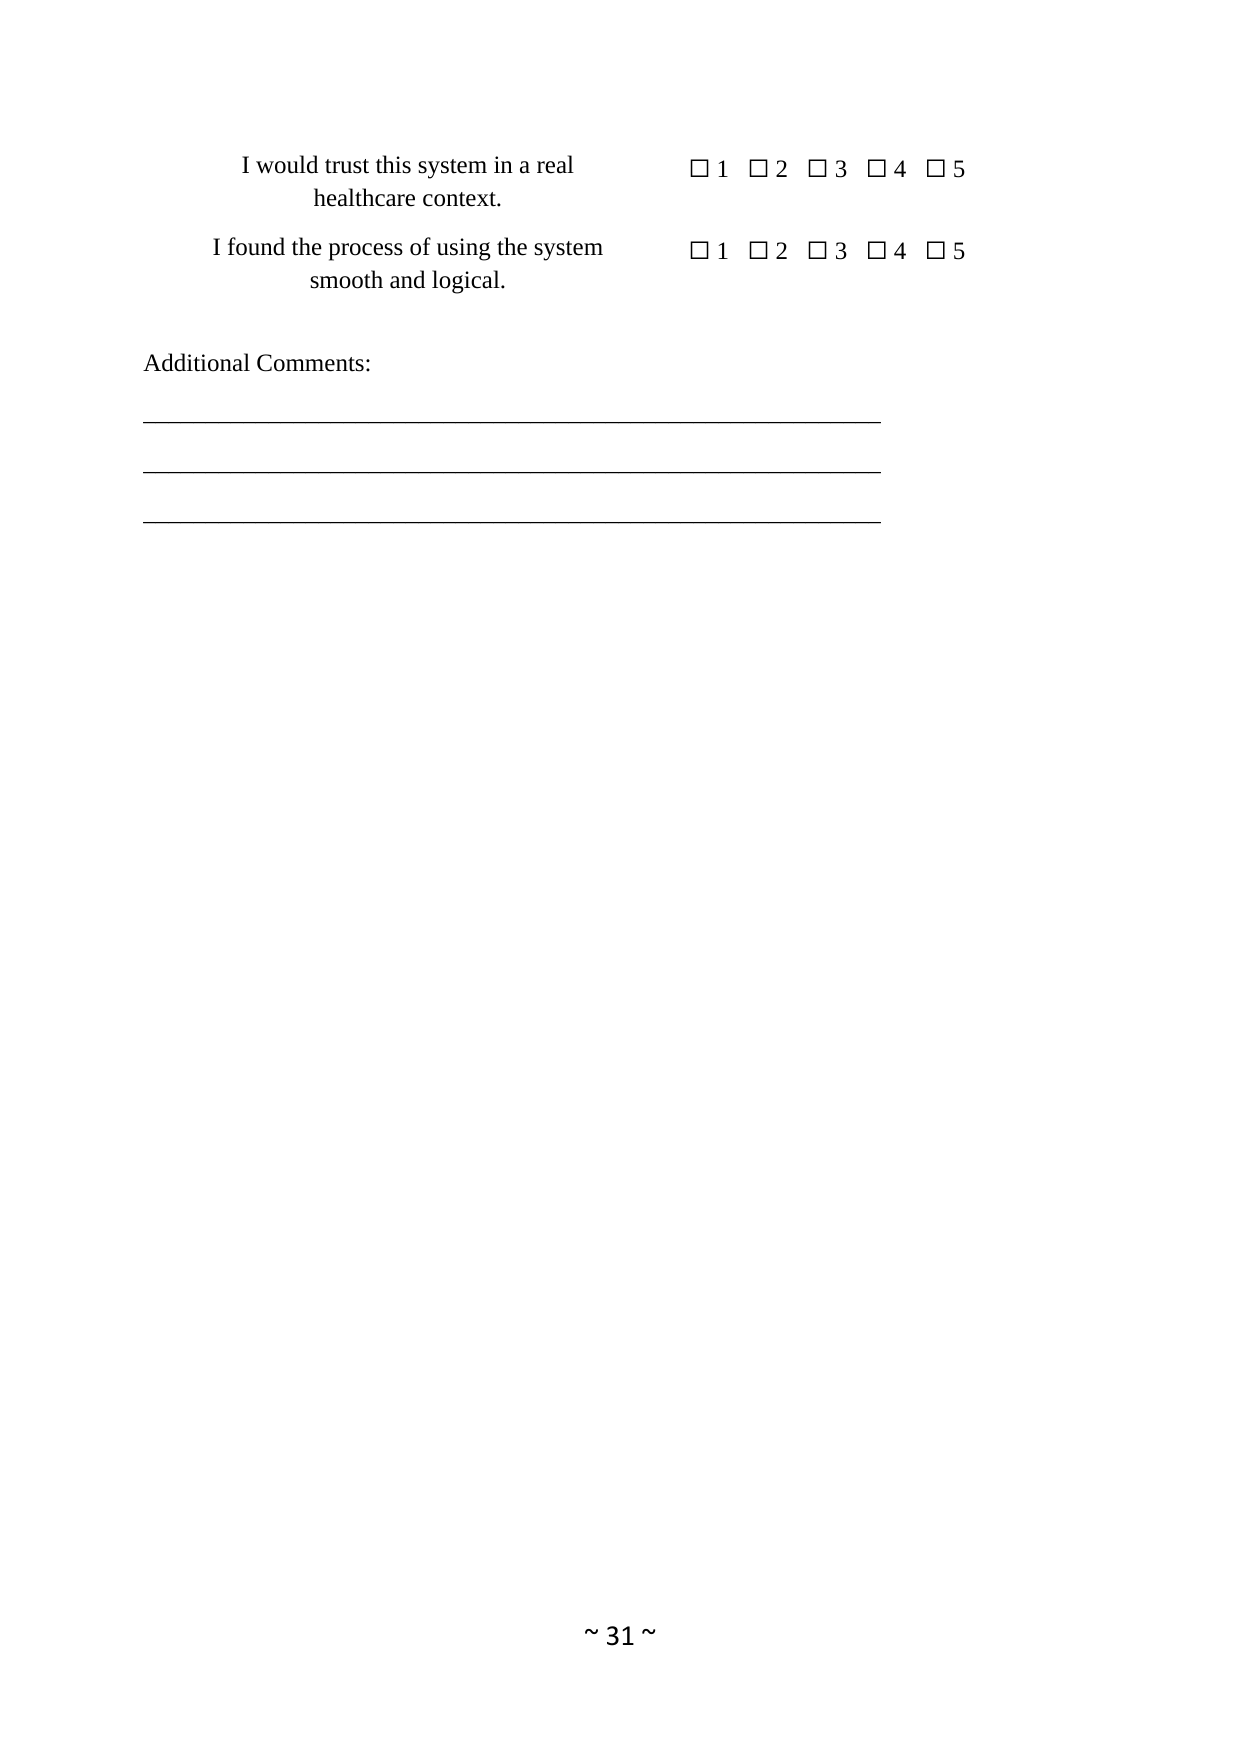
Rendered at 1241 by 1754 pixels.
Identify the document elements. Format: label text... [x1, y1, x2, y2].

table_cell I would trust this system in a real healthcare context. [177, 150, 635, 232]
table_cell ☐ 1 ☐ 2 ☐ 3 ☐ 4 ☐ 5 [635, 150, 1063, 232]
text ___________________________________________________________ [143, 497, 1053, 525]
table_cell I found the process of using the system smooth and logical. [177, 232, 635, 314]
text ___________________________________________________________ [143, 397, 1053, 426]
table_cell ☐ 1 ☐ 2 ☐ 3 ☐ 4 ☐ 5 [635, 232, 1063, 314]
text ___________________________________________________________ [143, 447, 1053, 476]
text Additional Comments: [143, 314, 1053, 376]
